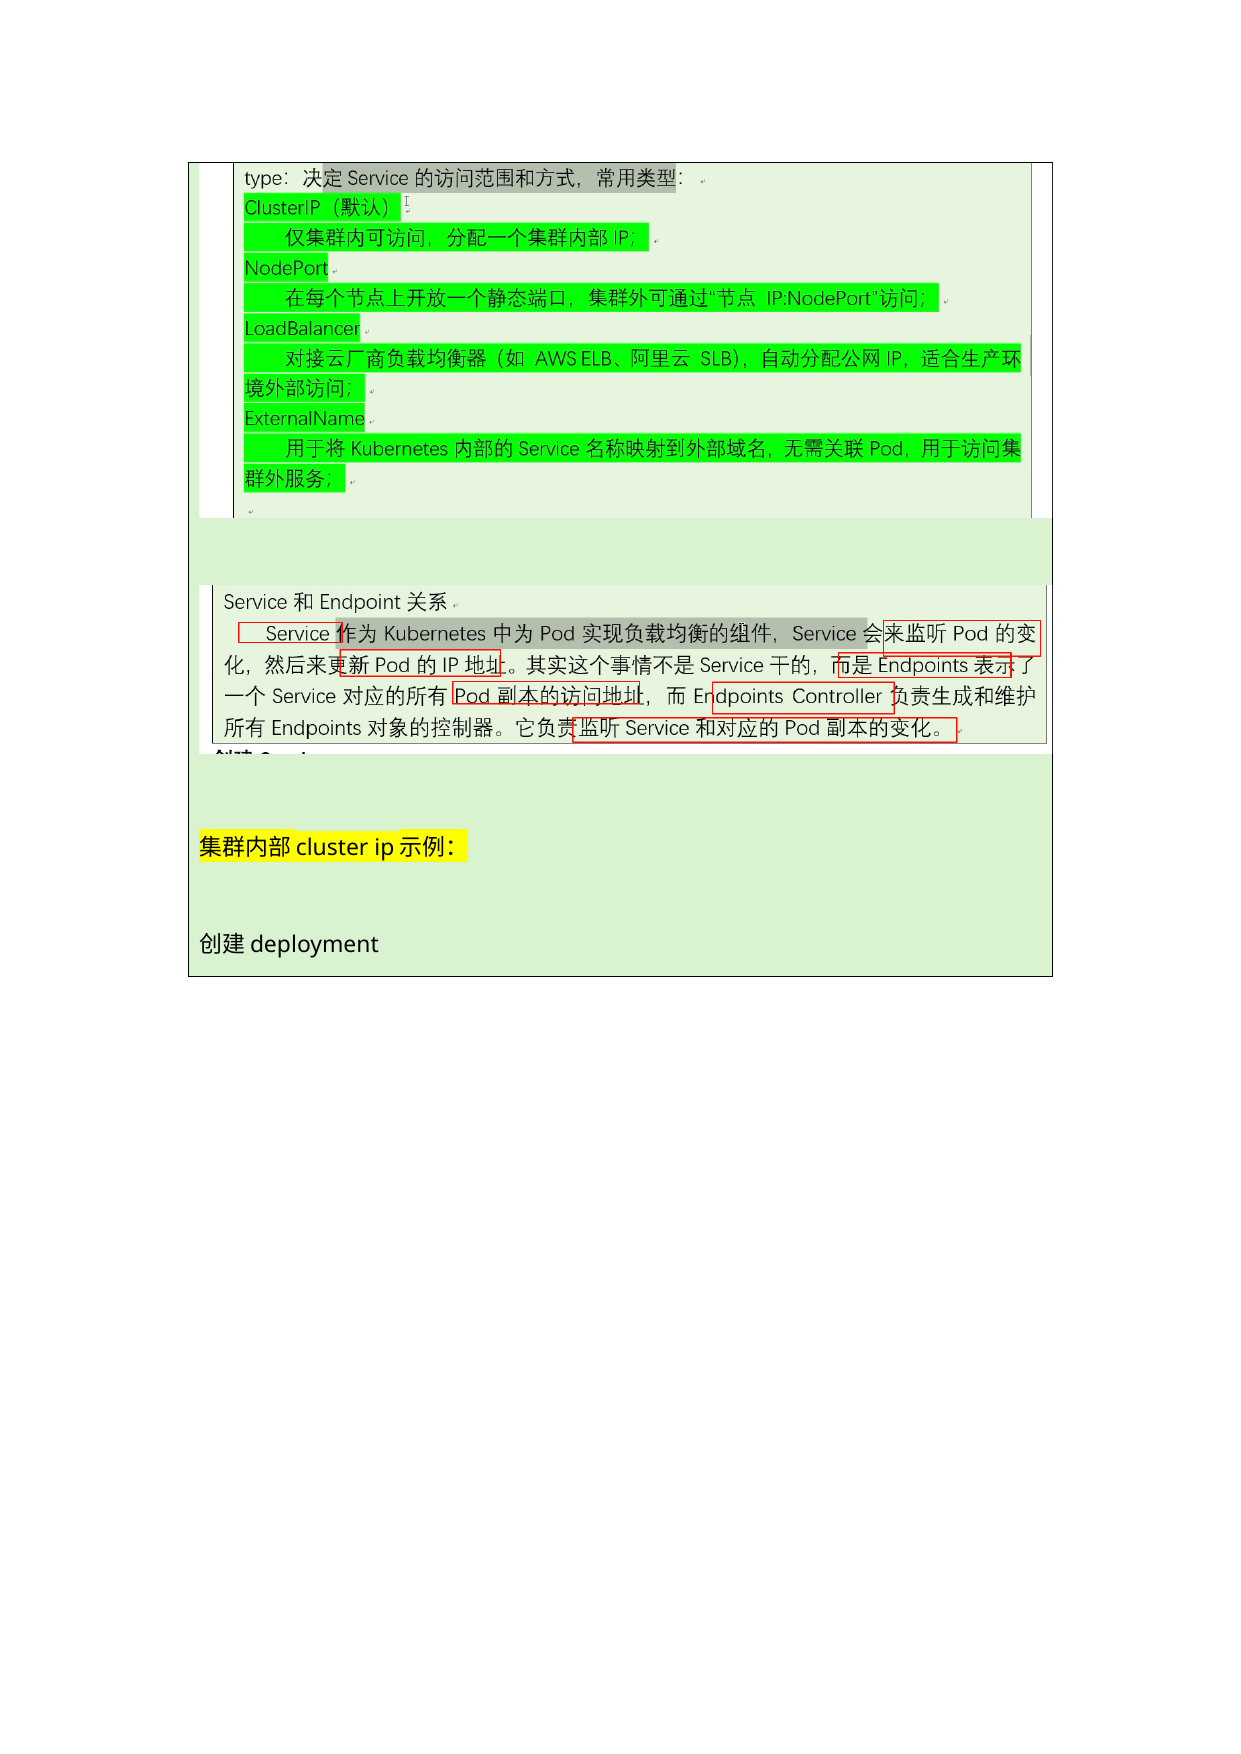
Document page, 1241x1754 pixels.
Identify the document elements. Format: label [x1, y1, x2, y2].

picture [199, 163, 1053, 518]
table_header [189, 163, 1052, 976]
picture [199, 585, 1053, 754]
